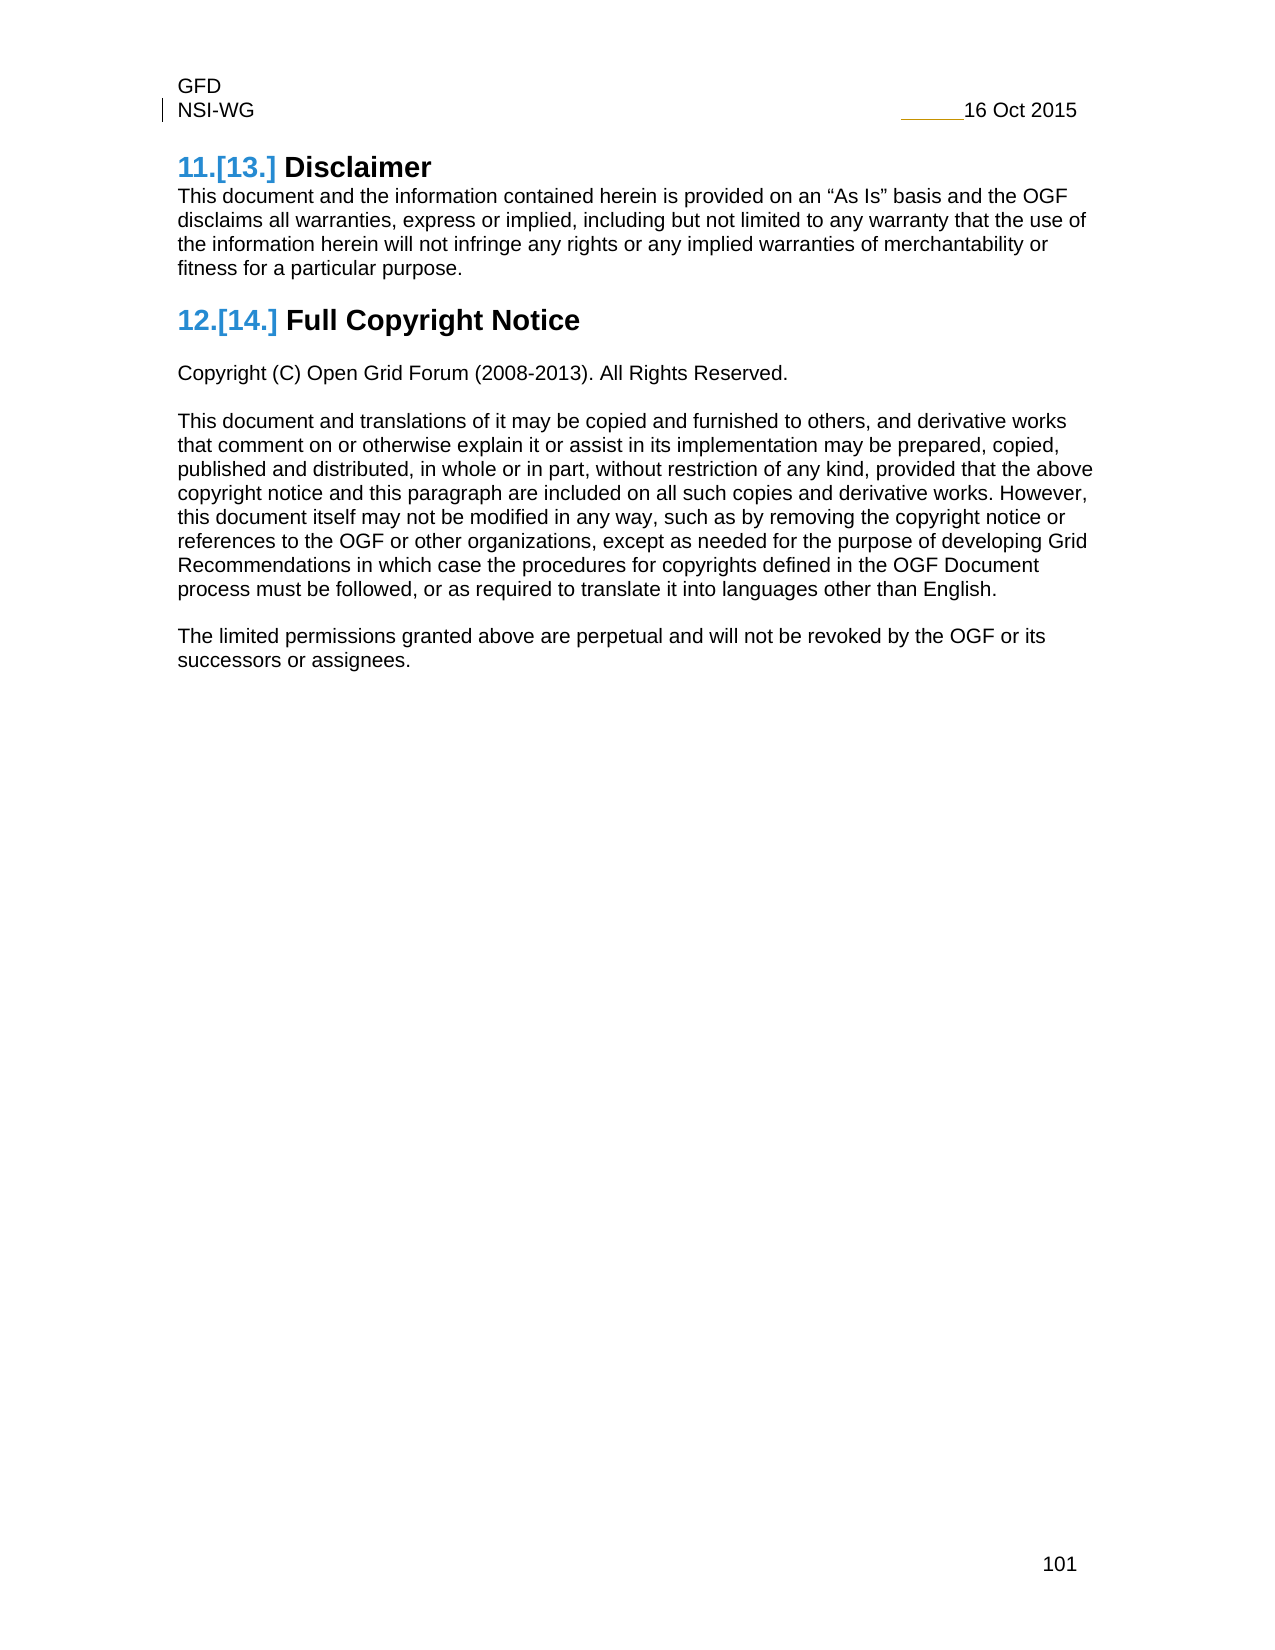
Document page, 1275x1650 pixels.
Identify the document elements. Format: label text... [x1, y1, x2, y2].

text This document and the information contained herein is provided on an “As Is” basis and the OGF disclaims all warranties, express or implied, including but not limited to any warranty that the use of the information herein will not infringe any rights or any implied warranties of merchantability or fitness for a particular purpose. [177, 183, 1098, 279]
subtitle Full Copyright Notice [177, 303, 1098, 337]
text The limited permissions granted above are perpetual and will not be revoked by the OGF or its successors or assignees. [177, 624, 1098, 672]
subtitle Disclaimer [177, 150, 1098, 183]
text This document and translations of it may be copied and furnished to others, and derivative works that comment on or otherwise explain it or assist in its implementation may be prepared, copied, published and distributed, in whole or in part, without restriction of any kind, provided that the above copyright notice and this paragraph are included on all such copies and derivative works. However, this document itself may not be modified in any way, such as by removing the copyright notice or references to the OGF or other organizations, except as needed for the purpose of developing Grid Recommendations in which case the procedures for copyrights defined in the OGF Document process must be followed, or as required to translate it into languages other than English. [177, 409, 1098, 600]
text Copyright (C) Open Grid Forum (2008-2013). All Rights Reserved. [177, 361, 1098, 385]
